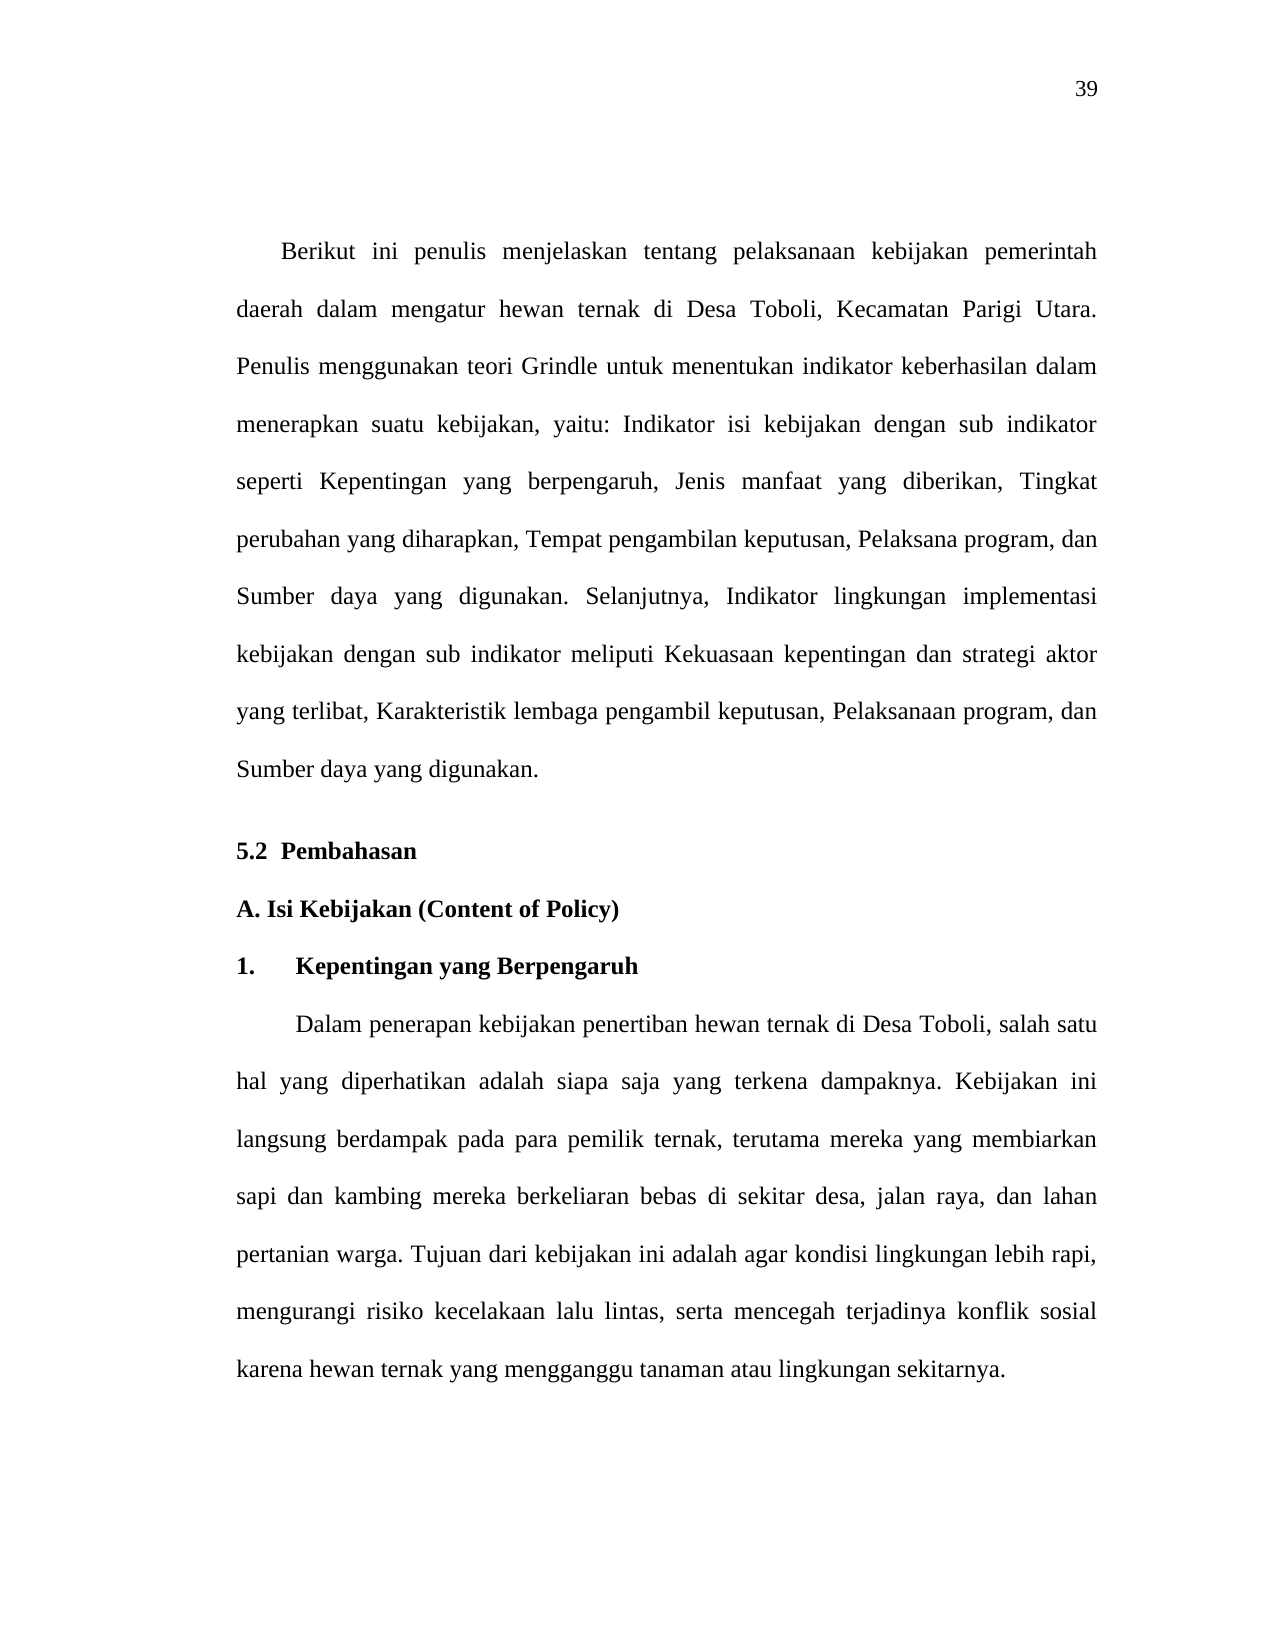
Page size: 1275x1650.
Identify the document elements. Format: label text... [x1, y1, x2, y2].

subtitle 5.2 Pembahasan [236, 836, 1098, 865]
text Berikut ini penulis menjelaskan tentang pelaksanaan kebijakan pemerintah daerah dalam mengatur hewan ternak di Desa Toboli, Kecamatan Parigi Utara. Penulis menggunakan teori Grindle untuk menentukan indikator keberhasilan dalam menerapkan suatu kebijakan, yaitu: Indikator isi kebijakan dengan sub indikator seperti Kepentingan yang berpengaruh, Jenis manfaat yang diberikan, Tingkat perubahan yang diharapkan, Tempat pengambilan keputusan, Pelaksana program, dan Sumber daya yang digunakan. Selanjutnya, Indikator lingkungan implementasi kebijakan dengan sub indikator meliputi Kekuasaan kepentingan dan strategi aktor yang terlibat, Karakteristik lembaga pengambil keputusan, Pelaksanaan program, dan Sumber daya yang digunakan. [236, 236, 1098, 782]
text Dalam penerapan kebijakan penertiban hewan ternak di Desa Toboli, salah satu hal yang diperhatikan adalah siapa saja yang terkena dampaknya. Kebijakan ini langsung berdampak pada para pemilik ternak, terutama mereka yang membiarkan sapi dan kambing mereka berkeliaran bebas di sekitar desa, jalan raya, dan lahan pertanian warga. Tujuan dari kebijakan ini adalah agar kondisi lingkungan lebih rapi, mengurangi risiko kecelakaan lalu lintas, serta mencegah terjadinya konflik sosial karena hewan ternak yang mengganggu tanaman atau lingkungan sekitarnya. [236, 1009, 1098, 1382]
text A. Isi Kebijakan (Content of Policy) [236, 894, 1098, 922]
text 1. Kepentingan yang Berpengaruh [236, 951, 1098, 980]
